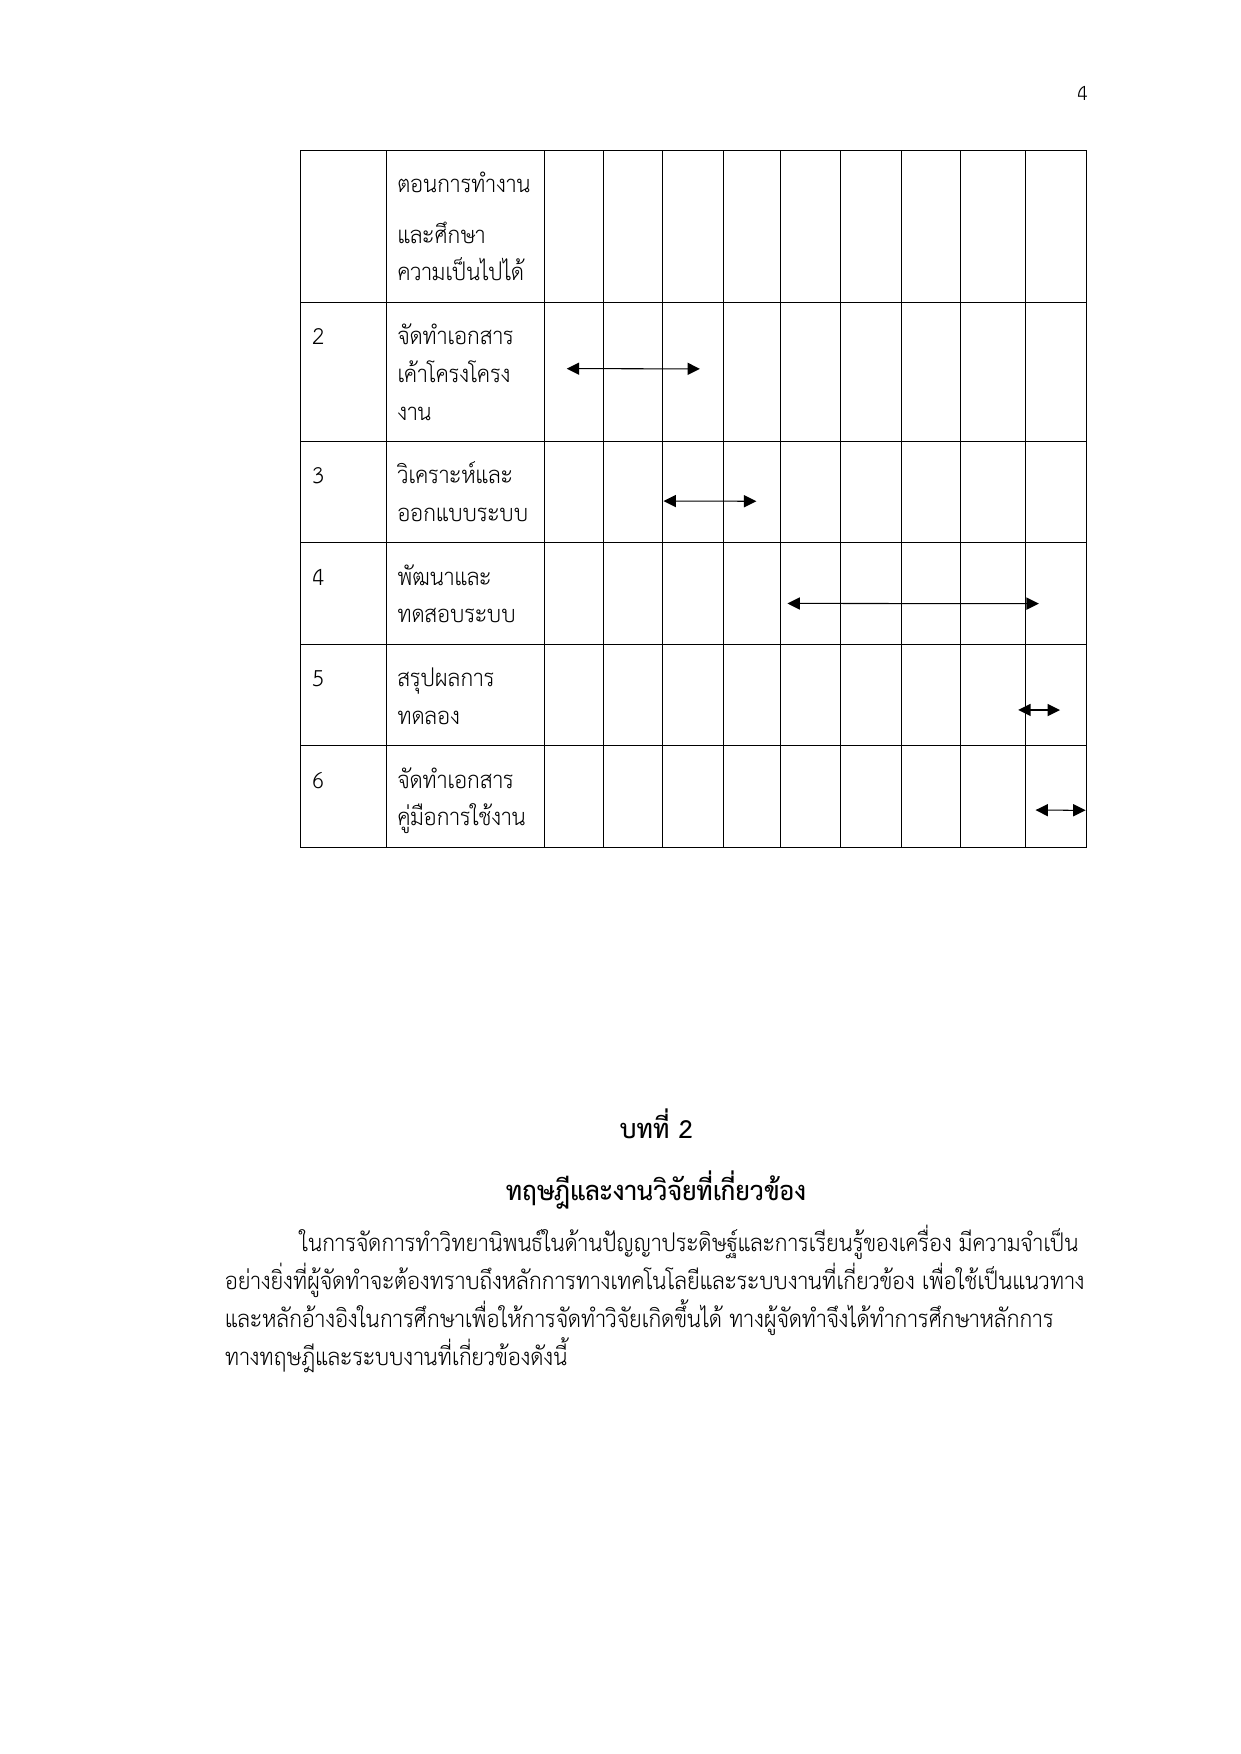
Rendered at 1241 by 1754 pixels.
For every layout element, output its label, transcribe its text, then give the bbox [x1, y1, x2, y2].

table_cell [841, 543, 901, 603]
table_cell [387, 151, 544, 302]
table_cell วิเคราะห์และออกแบบระบบ [387, 442, 544, 542]
table_cell [781, 543, 840, 644]
table_cell [1026, 645, 1086, 745]
table_cell [663, 502, 723, 542]
table_cell [724, 746, 780, 847]
table_cell [663, 303, 723, 441]
table_cell [604, 370, 662, 441]
text ในการจัดการทำวิทยานิพนธ์ในด้านปัญญาประดิษฐ์และการเรียนรู้ของเครื่อง มีความจำเป็นอย่างยิ่งที่ผู้จัดทำจะต้องทราบถึงหลักการทางเทคโนโลยีและระบบงานที่เกี่ยวข้อง เพื่อใช้เป็นแนวทางและหลักอ้างอิงในการศึกษาเพื่อให้การจัดทำวิจัยเกิดขึ้นได้ ทางผู้จัดทำจึงได้ทำการศึกษาหลักการทางทฤษฎีและระบบงานที่เกี่ยวข้องดังนี้ [225, 1222, 1087, 1373]
table_cell [724, 303, 780, 441]
table_cell [663, 746, 723, 847]
table_cell [961, 543, 1025, 603]
table_cell [841, 442, 901, 542]
table_cell [604, 645, 662, 745]
table_cell [781, 746, 840, 847]
table_cell [1026, 442, 1086, 542]
text ทฤษฎีและงานวิจัยที่เกี่ยวข้อง [225, 1168, 1087, 1210]
table_cell [781, 303, 840, 441]
table_cell [604, 151, 662, 302]
table_cell [841, 303, 901, 441]
table_cell [724, 543, 780, 644]
table_cell จัดทำเอกสารเค้าโครงโครงงาน [387, 303, 544, 441]
subtitle บทที่ 2 [225, 1105, 1087, 1155]
table_cell [902, 543, 960, 603]
table_cell [781, 645, 840, 745]
table_cell [604, 442, 662, 542]
table_cell 4 [301, 543, 386, 644]
table_cell [961, 303, 1025, 441]
table_cell 3 [301, 442, 386, 542]
table_cell [841, 746, 901, 847]
table_cell [724, 151, 780, 302]
table_cell [1026, 303, 1086, 441]
table_cell [961, 605, 1025, 644]
table_cell [841, 151, 901, 302]
table_cell 6 [301, 746, 386, 847]
table_cell [902, 442, 960, 542]
table_cell [545, 543, 603, 644]
table_cell [1026, 746, 1086, 847]
table_cell [663, 645, 723, 745]
table_cell [902, 746, 960, 847]
table_cell [961, 151, 1025, 302]
table_cell [961, 746, 1025, 847]
table_cell [961, 645, 1025, 745]
table_cell [724, 645, 780, 745]
table_cell 1 [301, 151, 386, 302]
table_cell [545, 746, 603, 847]
table_cell [961, 442, 1025, 542]
table_cell [545, 645, 603, 745]
table_cell 2 [301, 303, 386, 441]
table_cell [1026, 151, 1086, 302]
table_cell พัฒนาและทดสอบระบบ [387, 543, 544, 644]
table_cell [545, 151, 603, 302]
table_cell [902, 605, 960, 644]
table_cell [663, 543, 723, 644]
table_cell [902, 151, 960, 302]
table_cell สรุปผลการทดลอง [387, 645, 544, 745]
table_cell [841, 645, 901, 745]
table_cell [724, 442, 780, 542]
table_cell [902, 303, 960, 441]
table_cell 5 [301, 645, 386, 745]
table_cell [663, 151, 723, 302]
table_cell [545, 442, 603, 542]
table_cell [841, 604, 901, 644]
table_cell จัดทำเอกสารคู่มือการใช้งาน [387, 746, 544, 847]
table_cell [1026, 543, 1086, 644]
table_cell [902, 645, 960, 745]
table_cell [604, 303, 662, 368]
table_cell [604, 746, 662, 847]
table_cell [781, 151, 840, 302]
table_cell [781, 442, 840, 542]
table_cell [545, 303, 603, 441]
table_cell [604, 543, 662, 644]
table_cell [663, 442, 723, 500]
